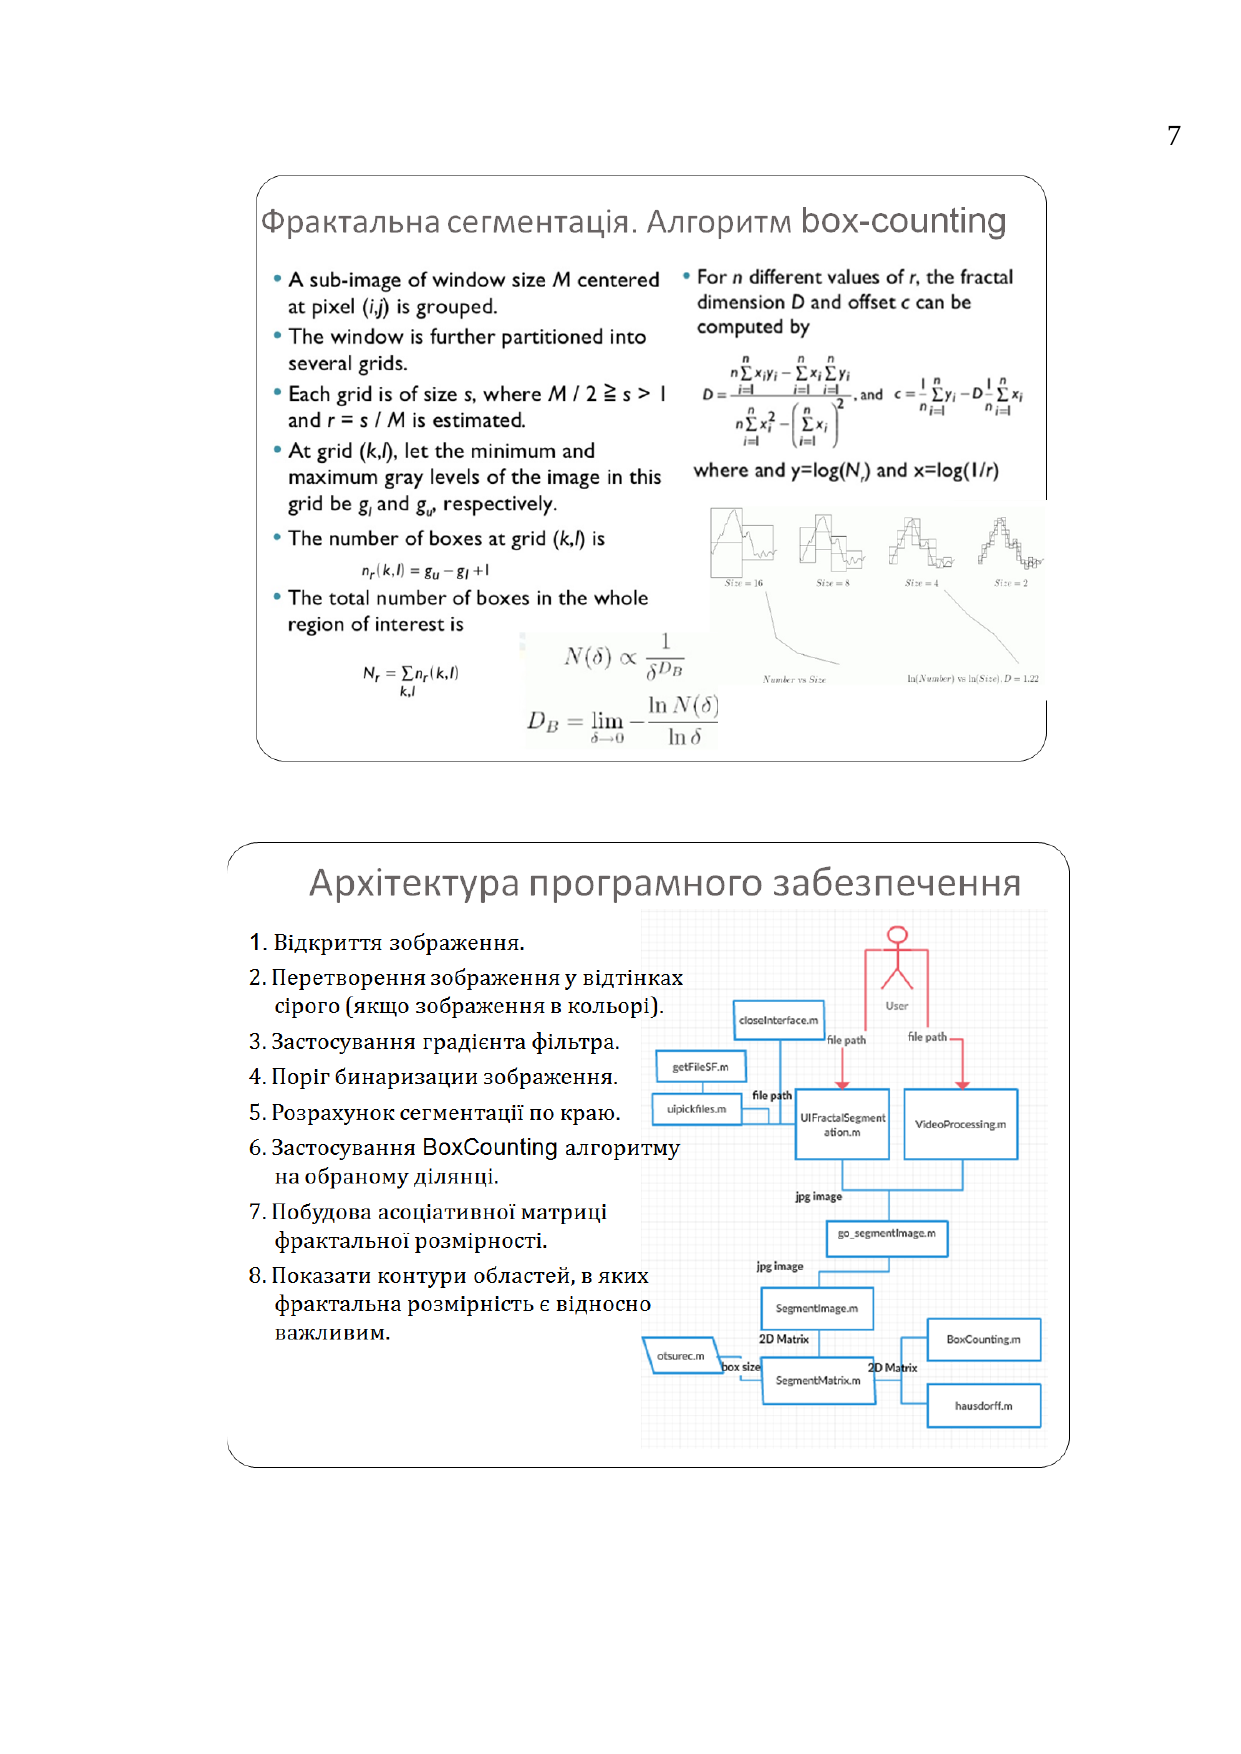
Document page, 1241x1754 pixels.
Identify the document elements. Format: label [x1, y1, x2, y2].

picture [251, 168, 1049, 769]
picture [227, 835, 1072, 1476]
